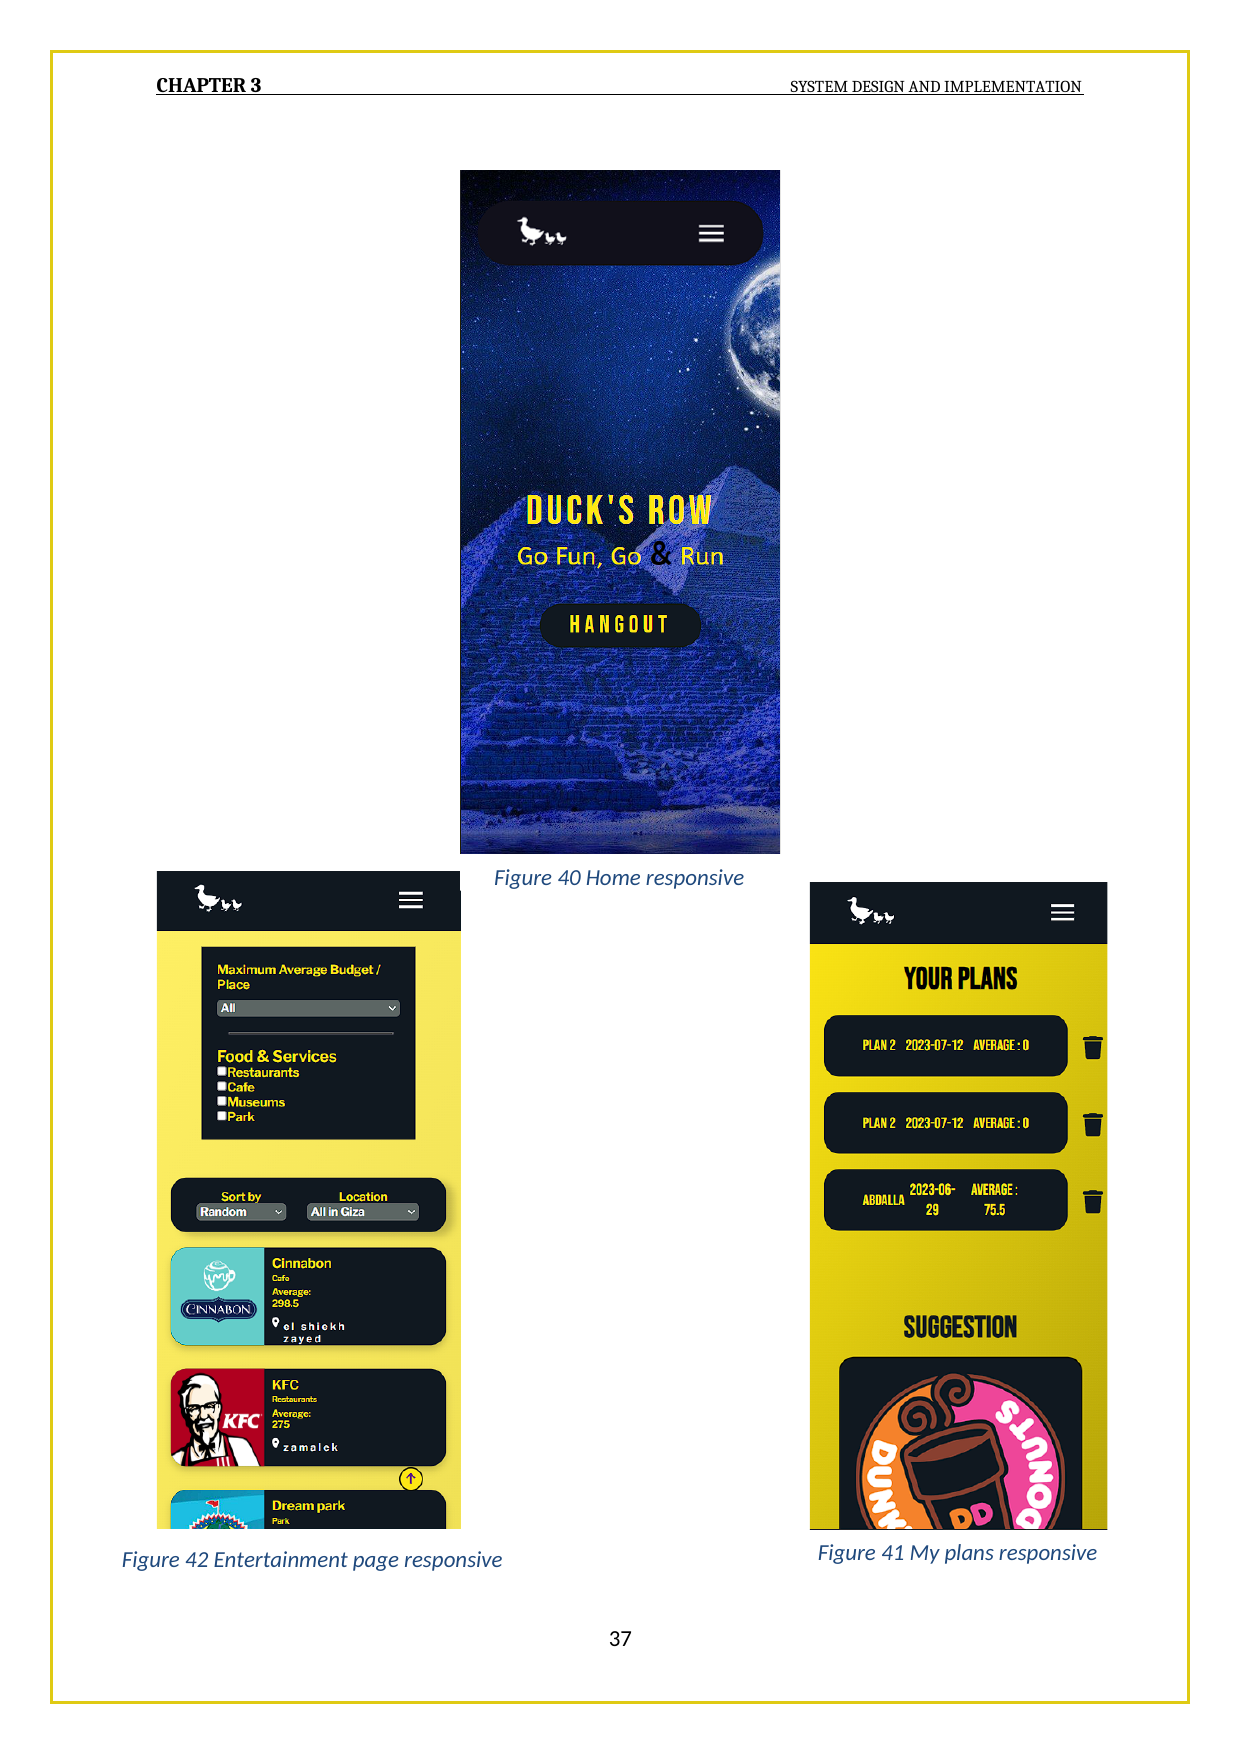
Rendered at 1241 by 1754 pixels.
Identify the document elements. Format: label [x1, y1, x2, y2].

picture [156, 871, 461, 1529]
picture [809, 882, 1108, 1530]
picture [460, 170, 780, 854]
